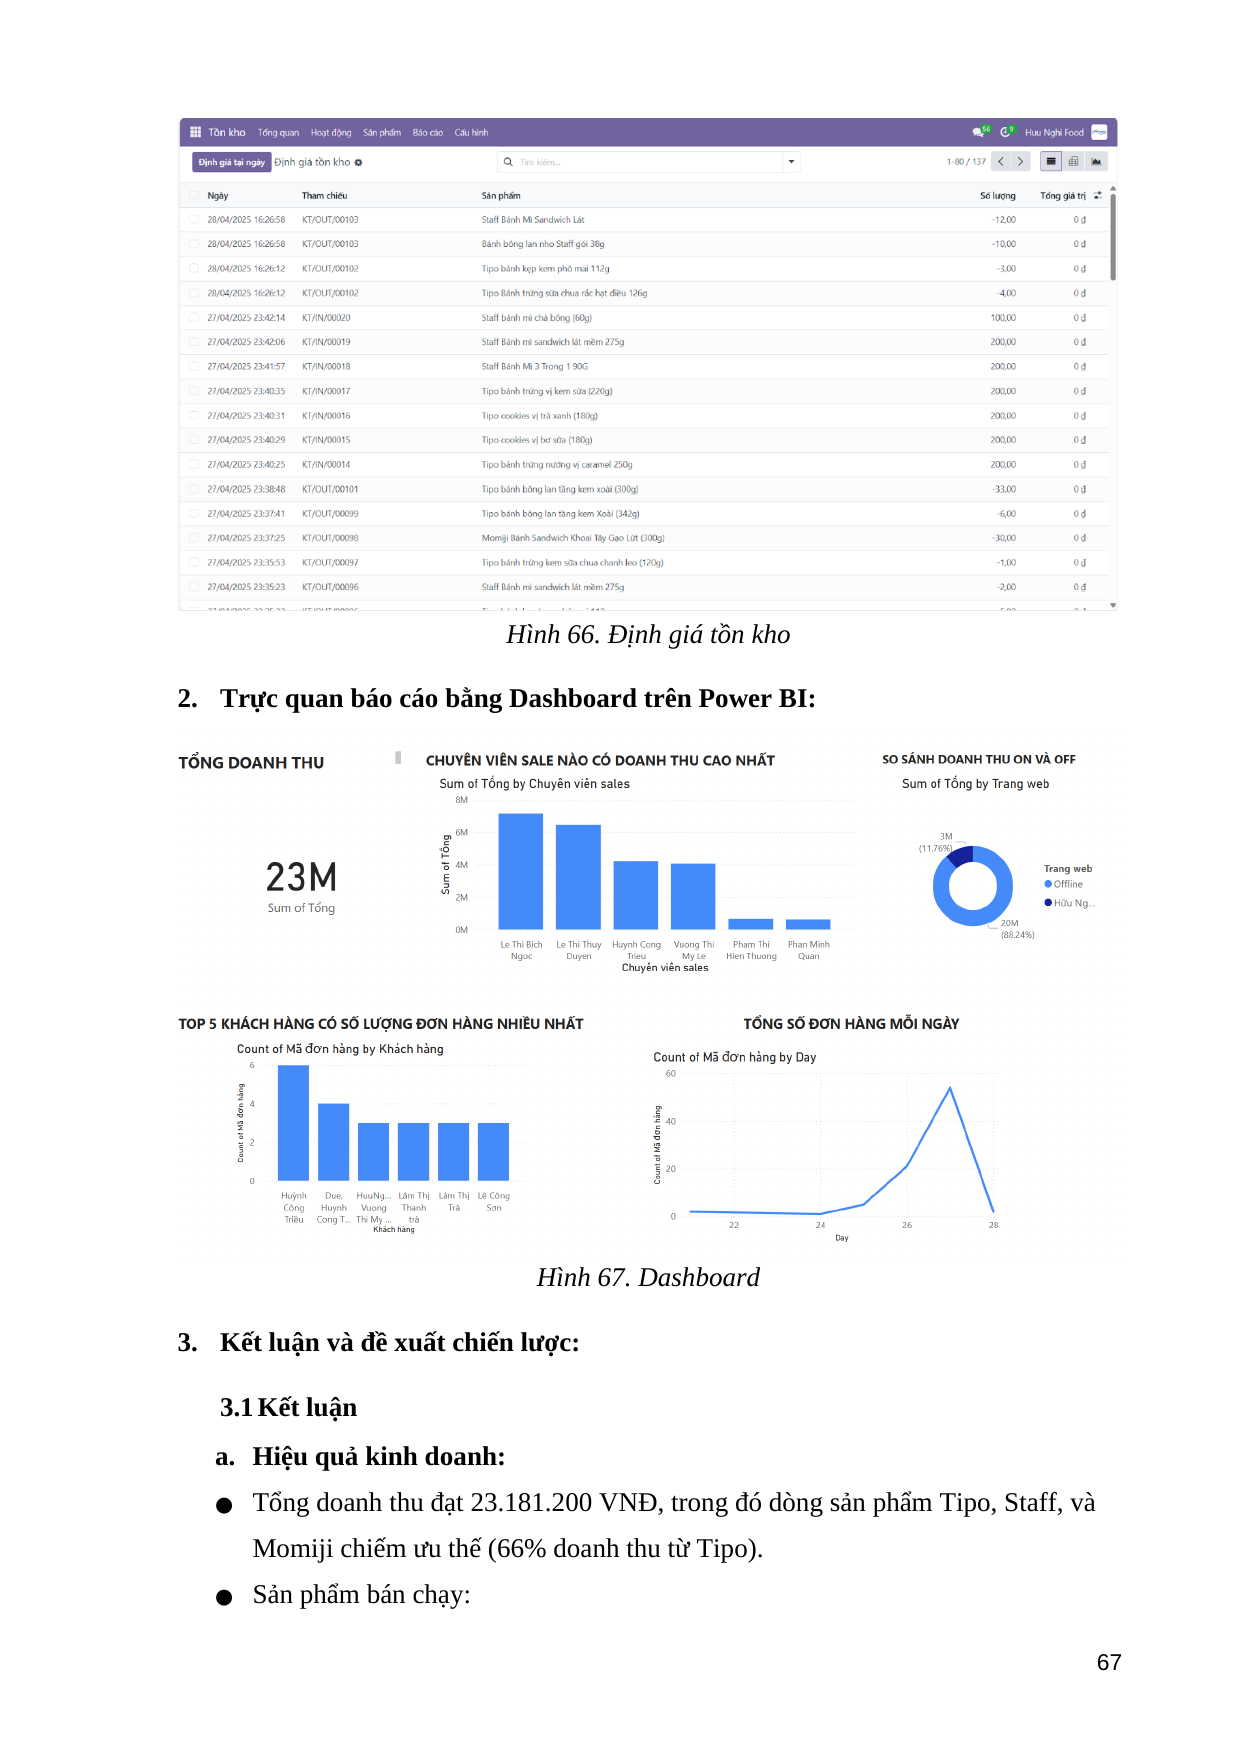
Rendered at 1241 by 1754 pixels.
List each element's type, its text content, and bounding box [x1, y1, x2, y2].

list Tổng doanh thu đạt 23.181.200 VNĐ, trong đó dòng sản phẩm Tipo, Staff, và Momiji chiếm ưu thế (66% doanh thu từ Tipo). [215, 1480, 1122, 1563]
subtitle Kết luận và đề xuất chiến lược: [177, 1326, 1122, 1357]
list Sản phẩm bán chạy: [215, 1572, 1122, 1615]
list Hiệu quả kinh doanh: [215, 1440, 1122, 1471]
picture [177, 731, 1123, 1258]
text Hình 67. Dashboard [177, 1262, 1122, 1293]
text Hình 66. Định giá tồn kho [177, 618, 1122, 649]
picture [177, 118, 1118, 611]
subtitle Trực quan báo cáo bằng Dashboard trên Power BI: [177, 683, 1122, 714]
subtitle Kết luận [220, 1391, 1122, 1422]
